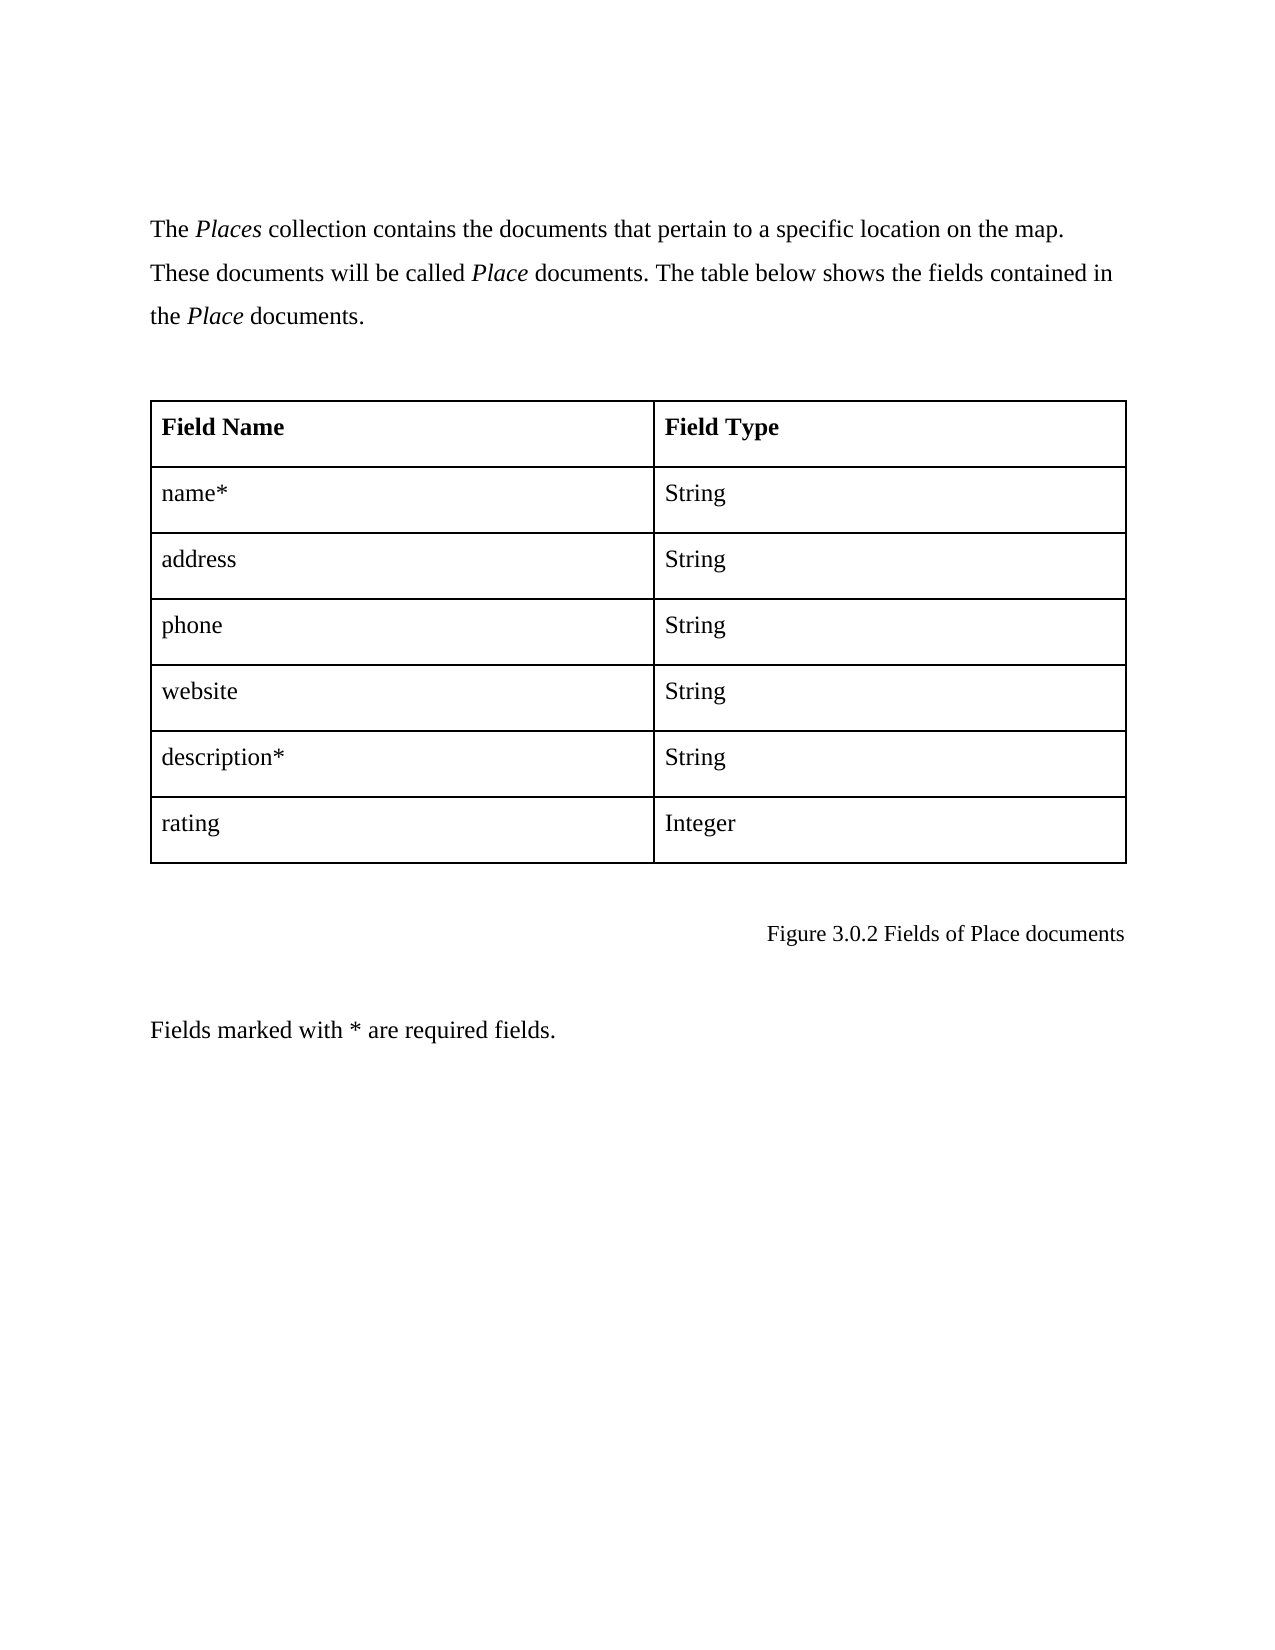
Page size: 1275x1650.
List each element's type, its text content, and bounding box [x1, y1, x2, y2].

table_cell phone [152, 600, 653, 664]
table_cell String [655, 732, 1125, 796]
table_cell rating [152, 798, 653, 862]
table_cell website [152, 666, 653, 730]
text Fields marked with * are required fields. [150, 1015, 1125, 1044]
table_cell address [152, 534, 653, 598]
table_header Field Name [152, 402, 653, 466]
table_cell String [655, 468, 1125, 532]
table_header Field Type [655, 402, 1125, 466]
table_cell description* [152, 732, 653, 796]
table_cell String [655, 534, 1125, 598]
table_cell name* [152, 468, 653, 532]
text Figure 3.0.2 Fields of Place documents [150, 920, 1125, 946]
table_cell Integer [655, 798, 1125, 862]
table_cell String [655, 600, 1125, 664]
table_cell String [655, 666, 1125, 730]
text The Places collection contains the documents that pertain to a specific location on the map. These documents will be called Place documents. The table below shows the fields contained in the Place documents. [150, 214, 1125, 329]
